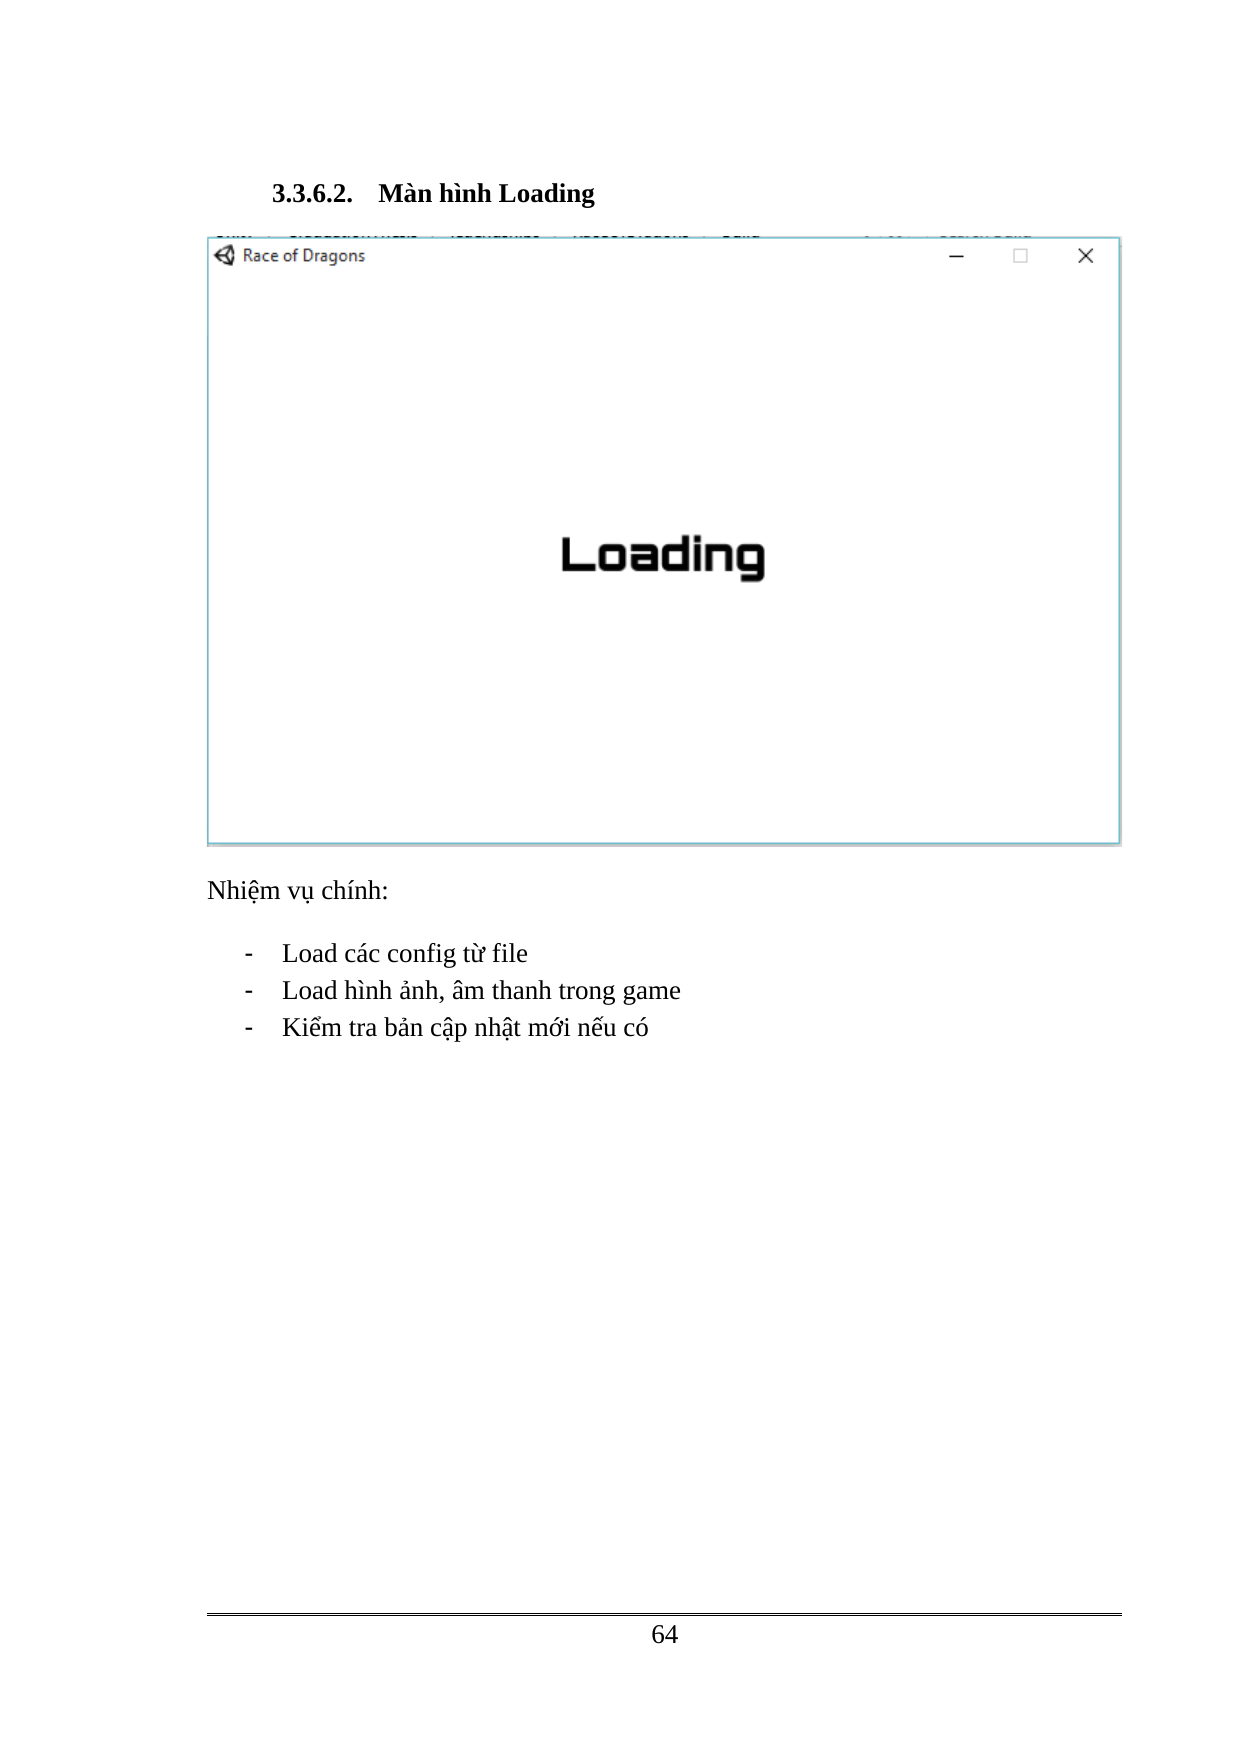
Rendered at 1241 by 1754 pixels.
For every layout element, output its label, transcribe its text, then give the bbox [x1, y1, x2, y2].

subtitle Màn hình Loading [272, 177, 1122, 208]
text Nhiệm vụ chính: [207, 874, 1122, 906]
list Load hình ảnh, âm thanh trong game [244, 971, 1122, 1007]
list Load các config từ file [244, 934, 1122, 971]
picture [206, 236, 1123, 847]
list Kiểm tra bản cập nhật mới nếu có [244, 1007, 1122, 1044]
